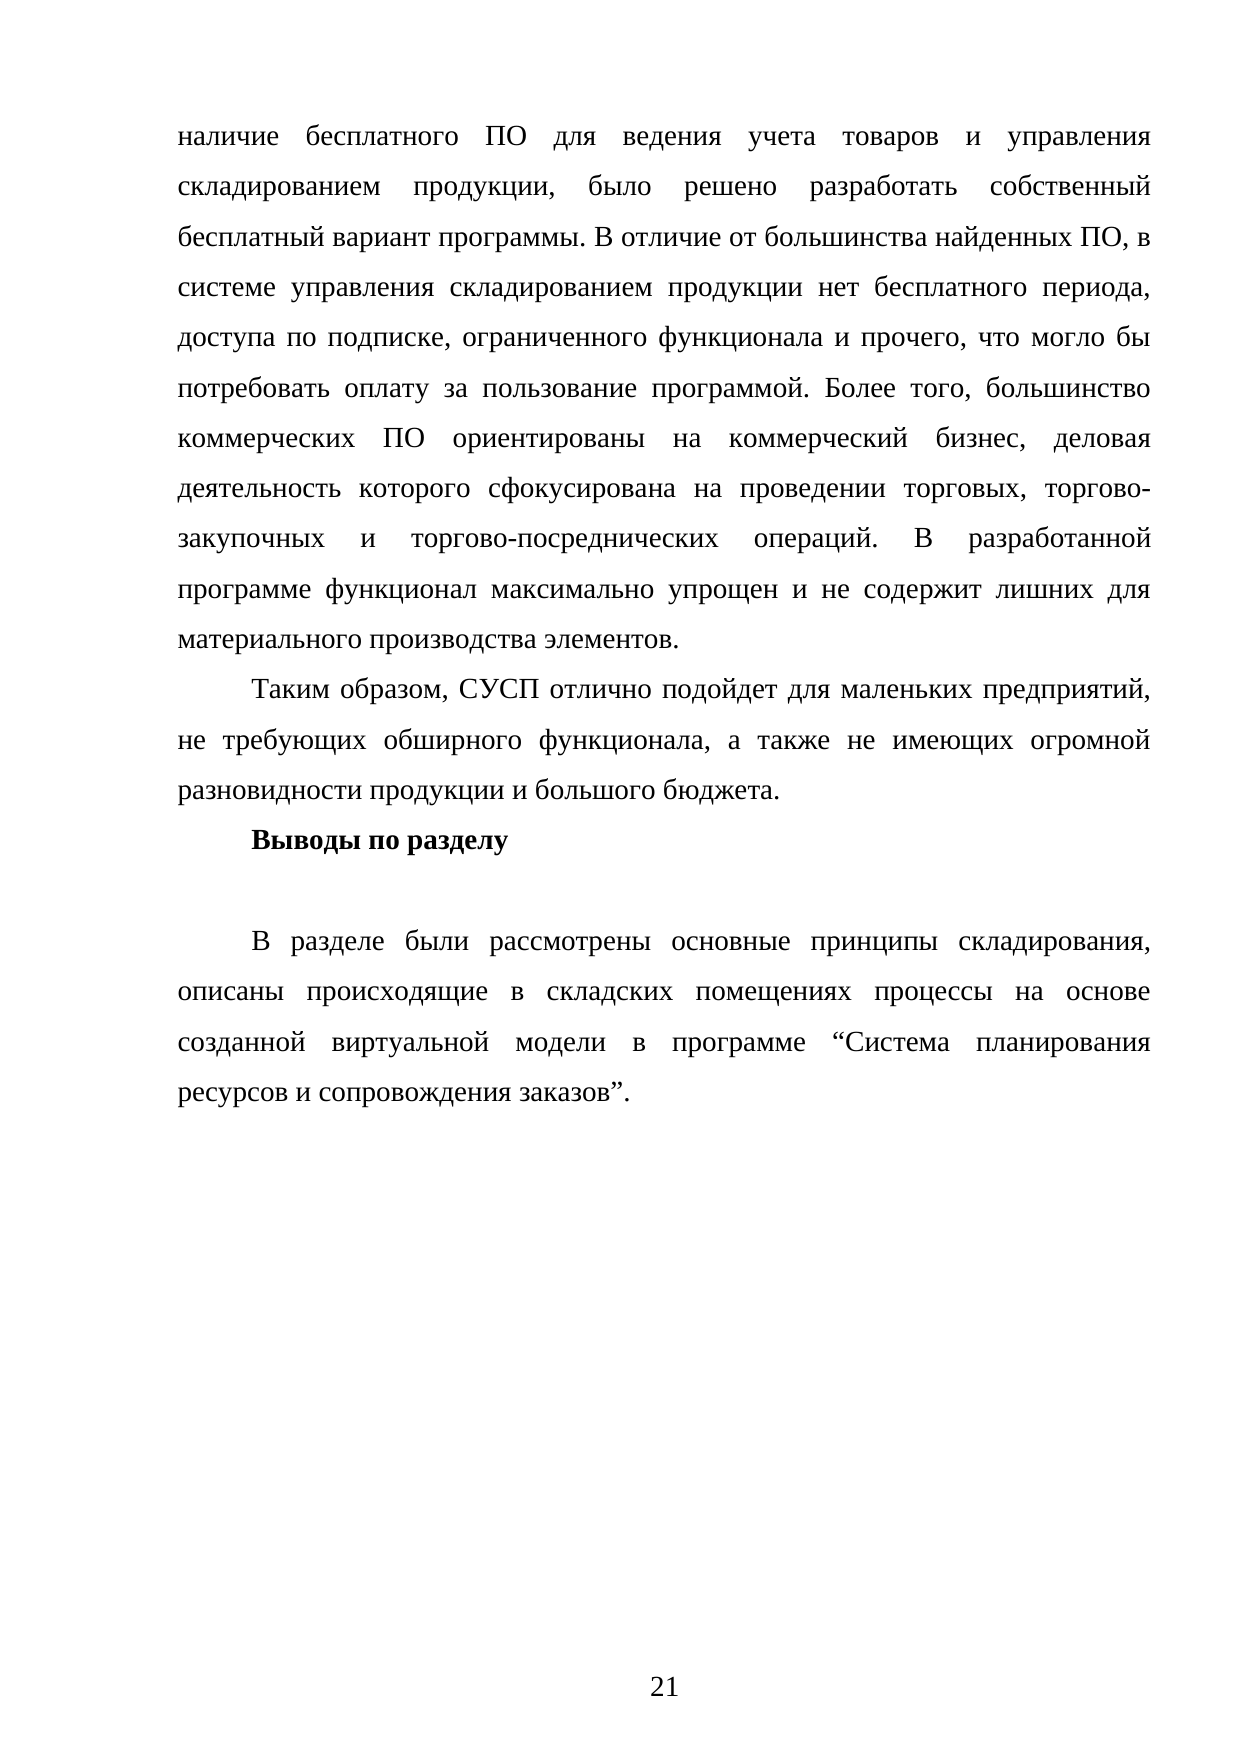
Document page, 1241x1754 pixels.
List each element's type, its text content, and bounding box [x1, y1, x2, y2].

text Выводы по разделу [177, 822, 1152, 856]
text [177, 118, 1152, 655]
text Таким образом, СУСП отлично подойдет для маленьких предприятий, не требующих обширного функционала, а также не имеющих огромной разновидности продукции и большого бюджета. [177, 672, 1152, 806]
text В разделе были рассмотрены основные принципы складирования, описаны происходящие в складских помещениях процессы на основе созданной виртуальной модели в программе “Система планирования ресурсов и сопровождения заказов”. [177, 923, 1152, 1108]
